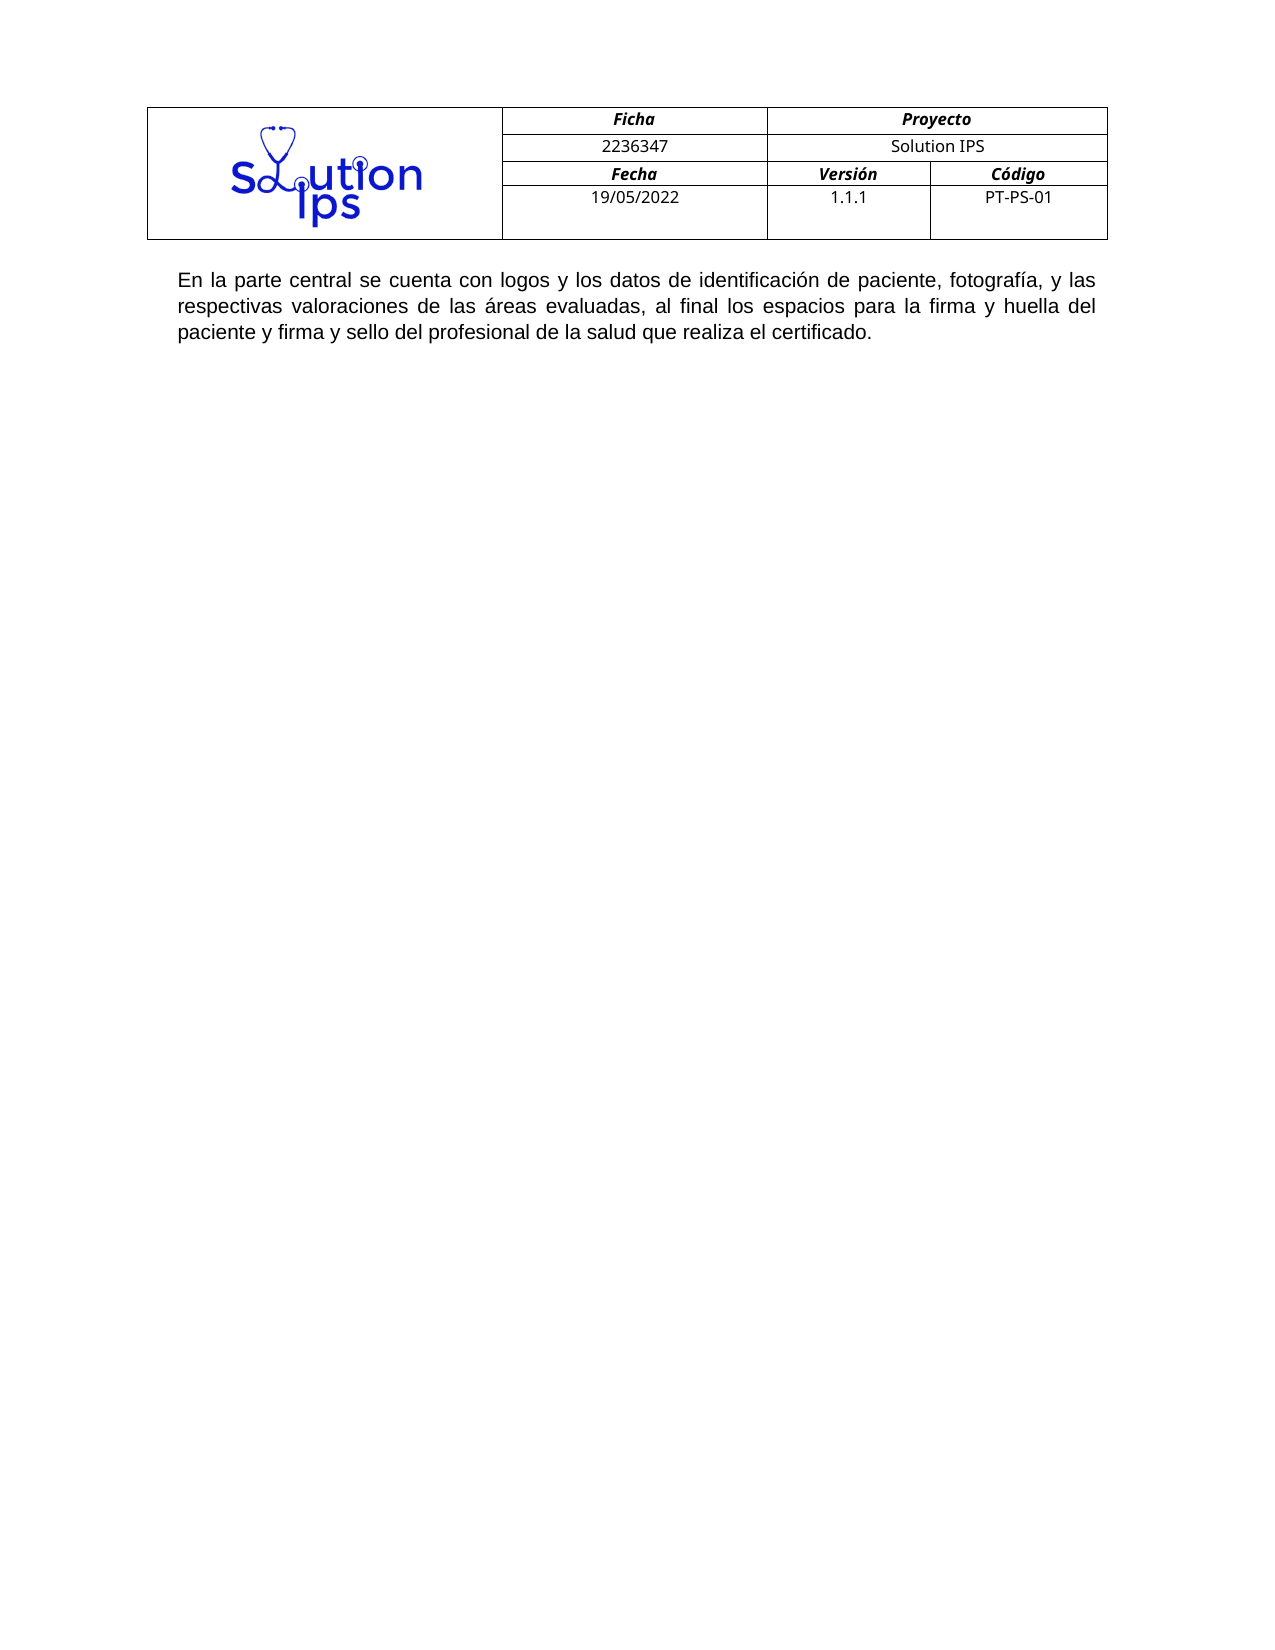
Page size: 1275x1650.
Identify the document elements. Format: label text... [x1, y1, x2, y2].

text En la parte central se cuenta con logos y los datos de identificación de paciente, fotografía, y las respectivas valoraciones de las áreas evaluadas, al final los espacios para la firma y huella del paciente y firma y sello del profesional de la salud que realiza el certificado. [177, 268, 1098, 343]
picture [210, 107, 439, 239]
